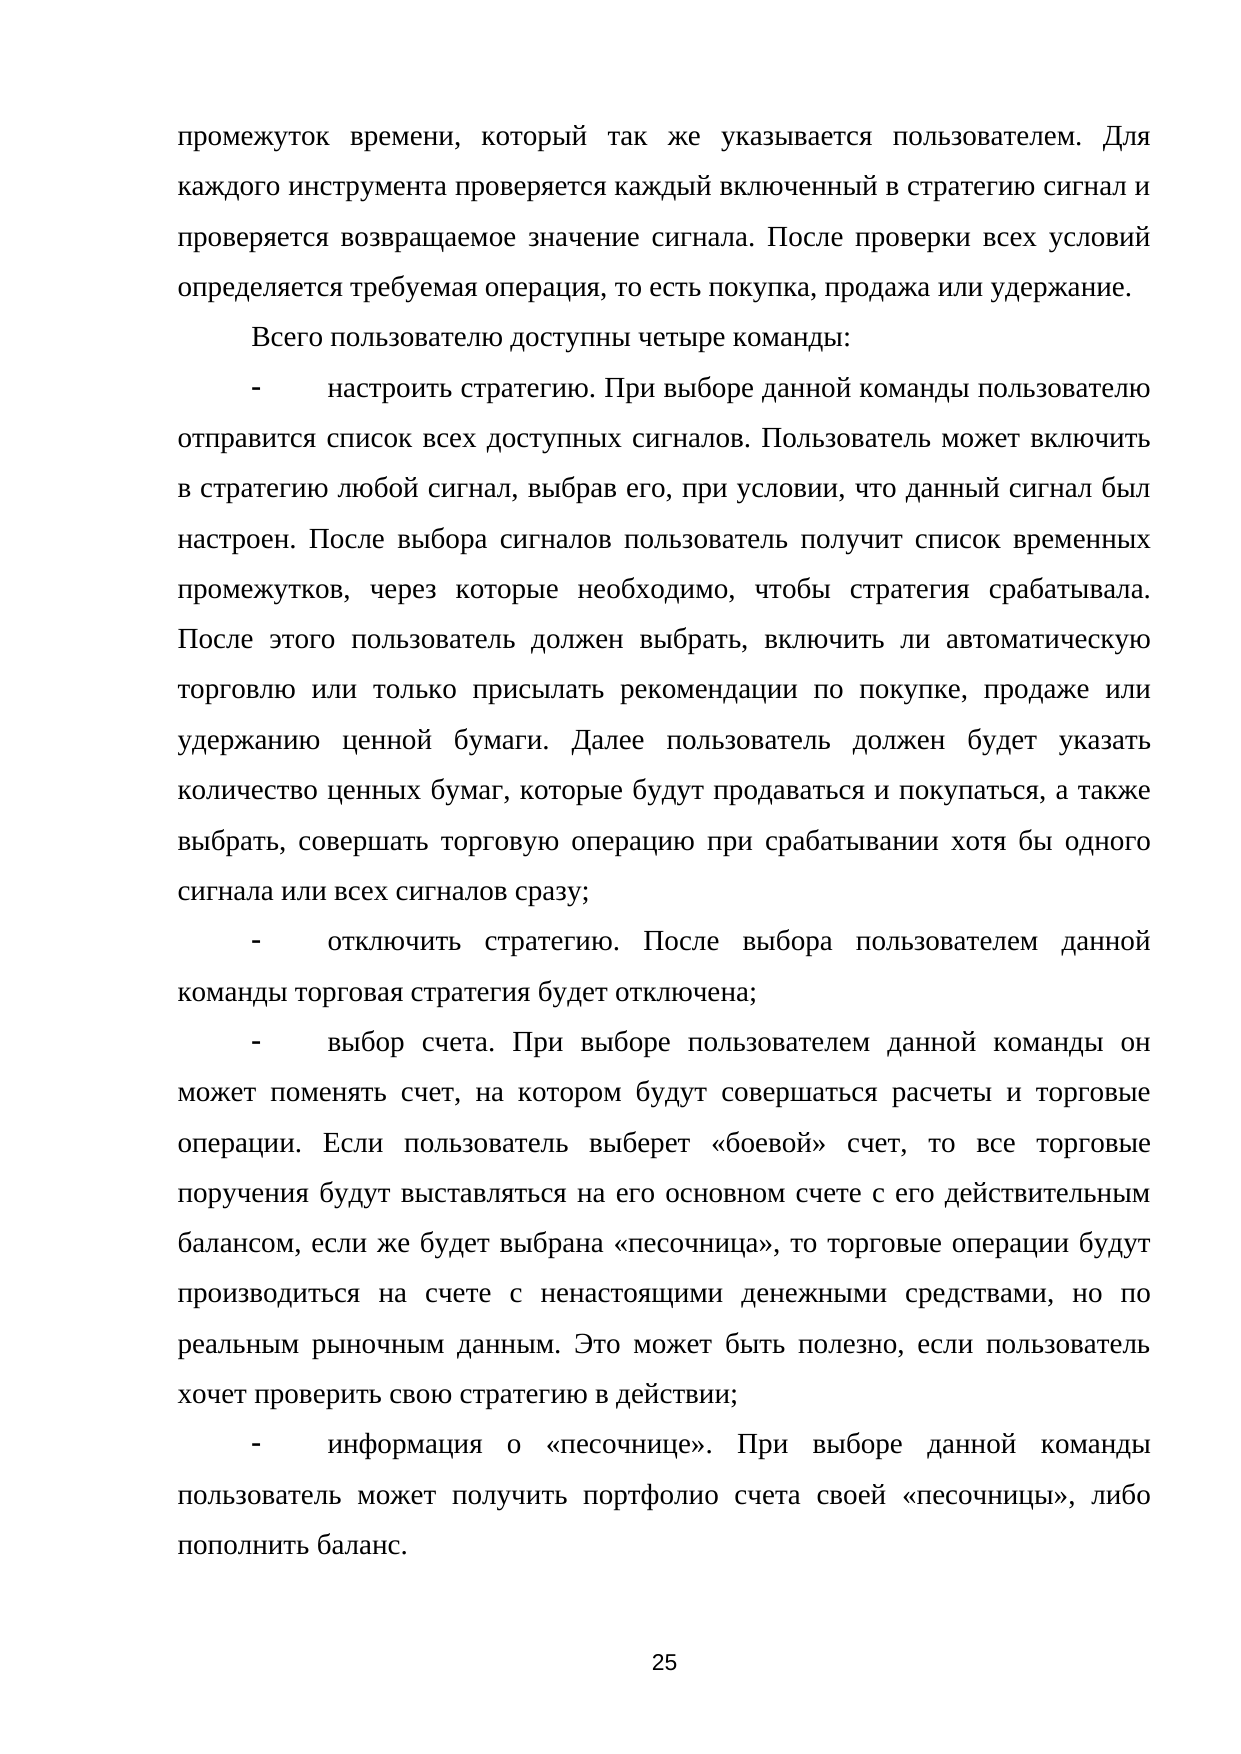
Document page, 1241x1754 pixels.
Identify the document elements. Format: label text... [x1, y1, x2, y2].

list отключить стратегию. После выбора пользователем данной команды торговая стратегия будет отключена; [177, 923, 1152, 1007]
list информация о «песочнице». При выборе данной команды пользователь может получить портфолио счета своей «песочницы», либо пополнить баланс. [177, 1427, 1152, 1561]
list выбор счета. При выборе пользователем данной команды он может поменять счет, на котором будут совершаться расчеты и торговые операции. Если пользователь выберет «боевой» счет, то все торговые поручения будут выставляться на его основном счете с его действительным балансом, если же будет выбрана «песочница», то торговые операции будут производиться на счете с ненастоящими денежными средствами, но по реальным рыночным данным. Это может быть полезно, если пользователь хочет проверить свою стратегию в действии; [177, 1024, 1152, 1410]
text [177, 118, 1152, 303]
text Всего пользователю доступны четыре команды: [177, 319, 1152, 353]
list настроить стратегию. При выборе данной команды пользователю отправится список всех доступных сигналов. Пользователь может включить в стратегию любой сигнал, выбрав его, при условии, что данный сигнал был настроен. После выбора сигналов пользователь получит список временных промежутков, через которые необходимо, чтобы стратегия срабатывала. После этого пользователь должен выбрать, включить ли автоматическую торговлю или только присылать рекомендации по покупке, продаже или удержанию ценной бумаги. Далее пользователь должен будет указать количество ценных бумаг, которые будут продаваться и покупаться, а также выбрать, совершать торговую операцию при срабатывании хотя бы одного сигнала или всех сигналов сразу; [177, 370, 1152, 906]
